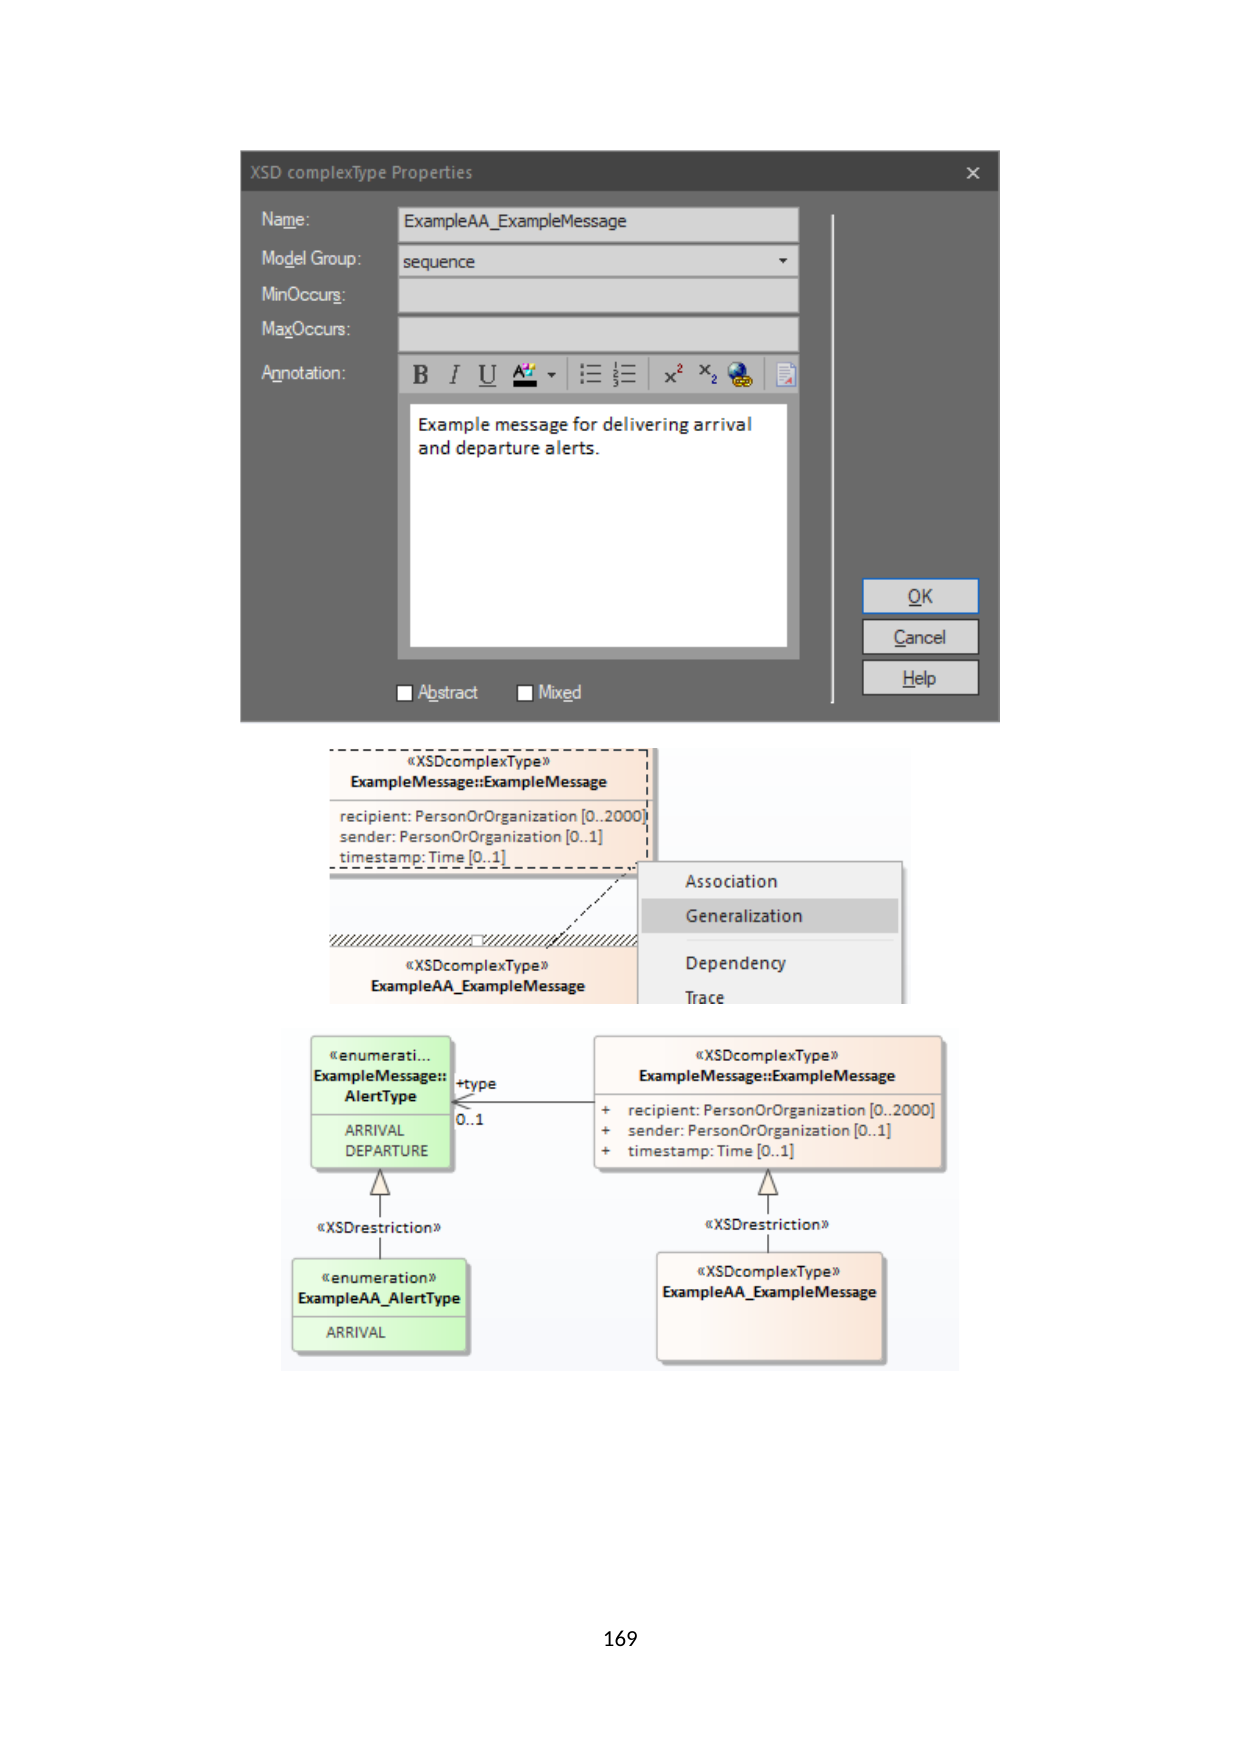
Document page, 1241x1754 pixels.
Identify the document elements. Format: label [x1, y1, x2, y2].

picture [281, 1028, 960, 1371]
picture [240, 150, 1000, 724]
picture [329, 748, 911, 1004]
